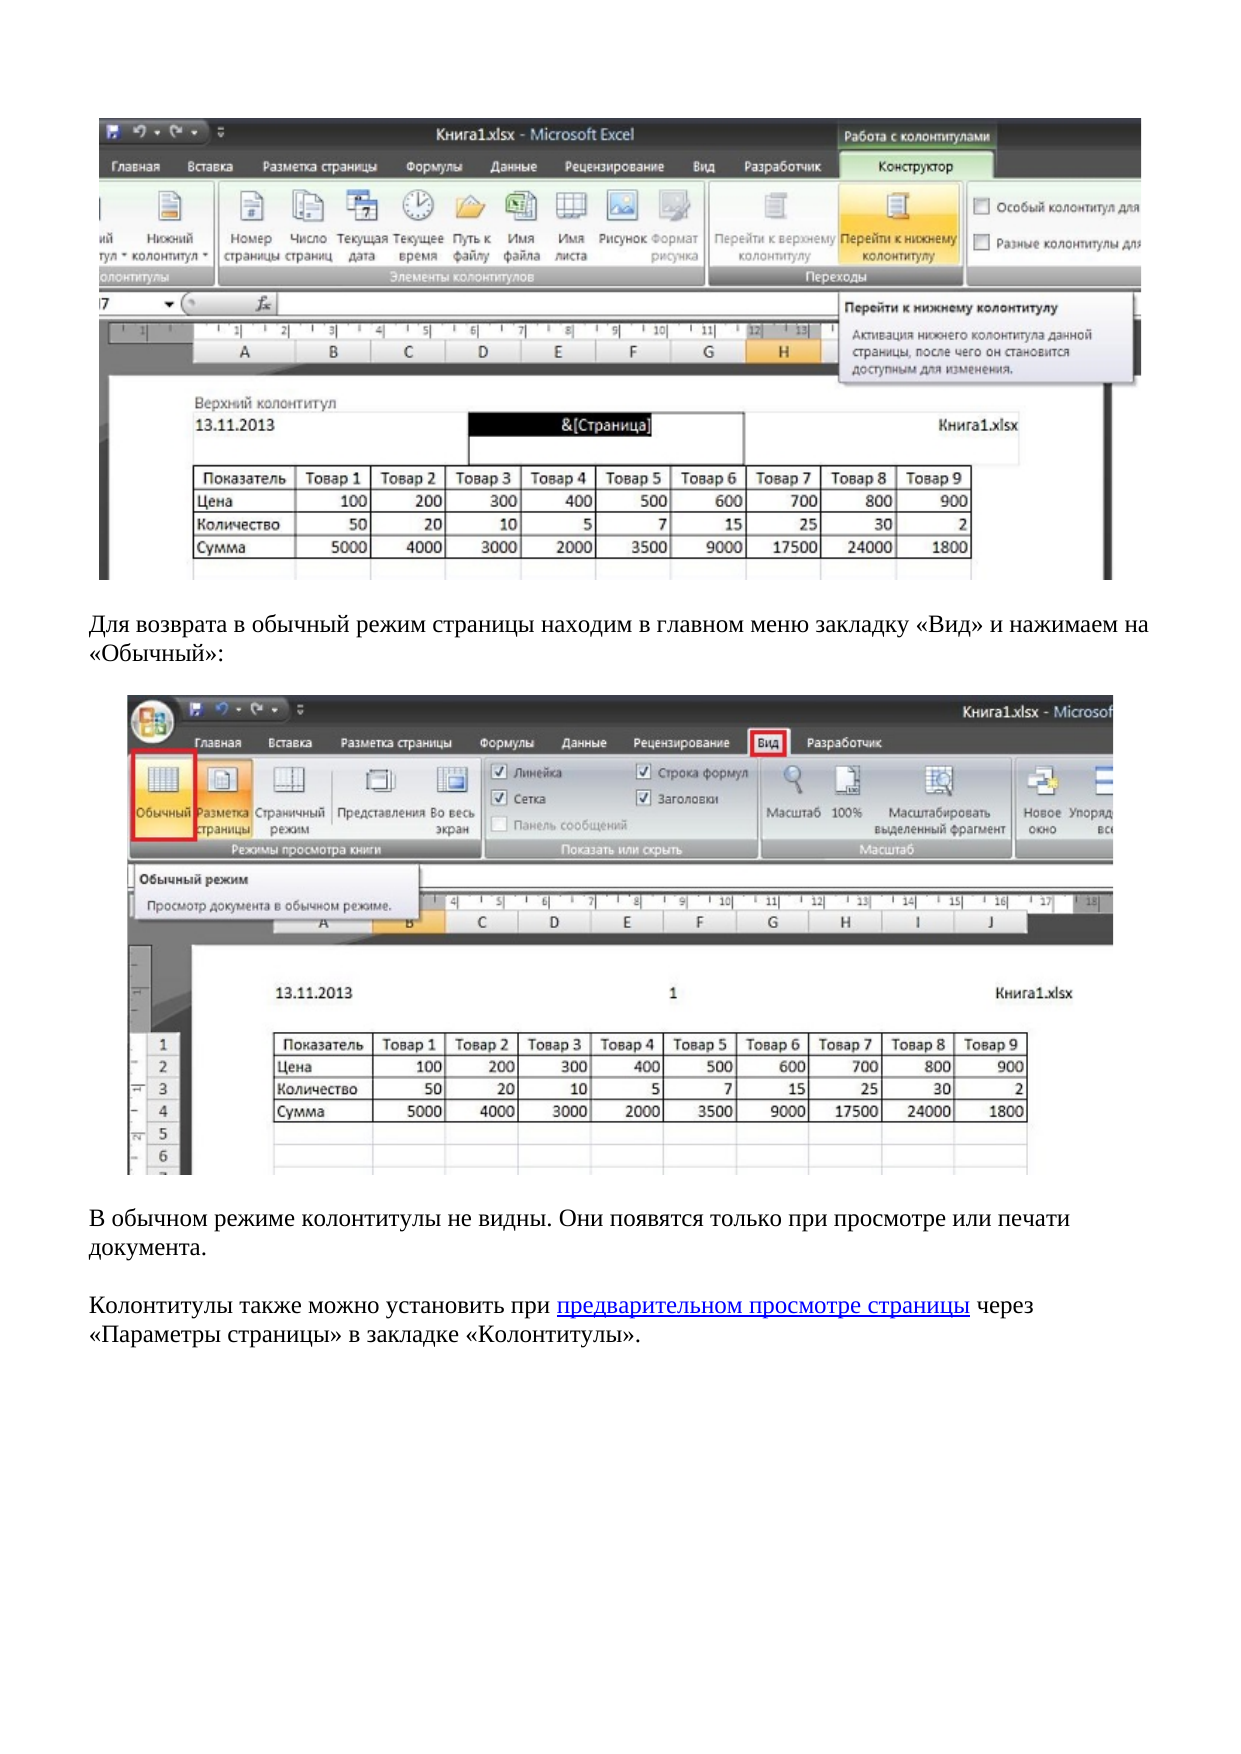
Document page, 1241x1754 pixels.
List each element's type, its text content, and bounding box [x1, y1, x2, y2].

text Колонтитулы также можно установить при предварительном просмотре страницы через «Параметры страницы» в закладке «Колонтитулы». [88, 1290, 1152, 1348]
picture [99, 118, 1142, 580]
text Для возврата в обычный режим страницы находим в главном меню закладку «Вид» и нажимаем на «Обычный»: [88, 609, 1152, 666]
picture [127, 695, 1114, 1175]
text В обычном режиме колонтитулы не видны. Они появятся только при просмотре или печати документа. [88, 1203, 1152, 1261]
